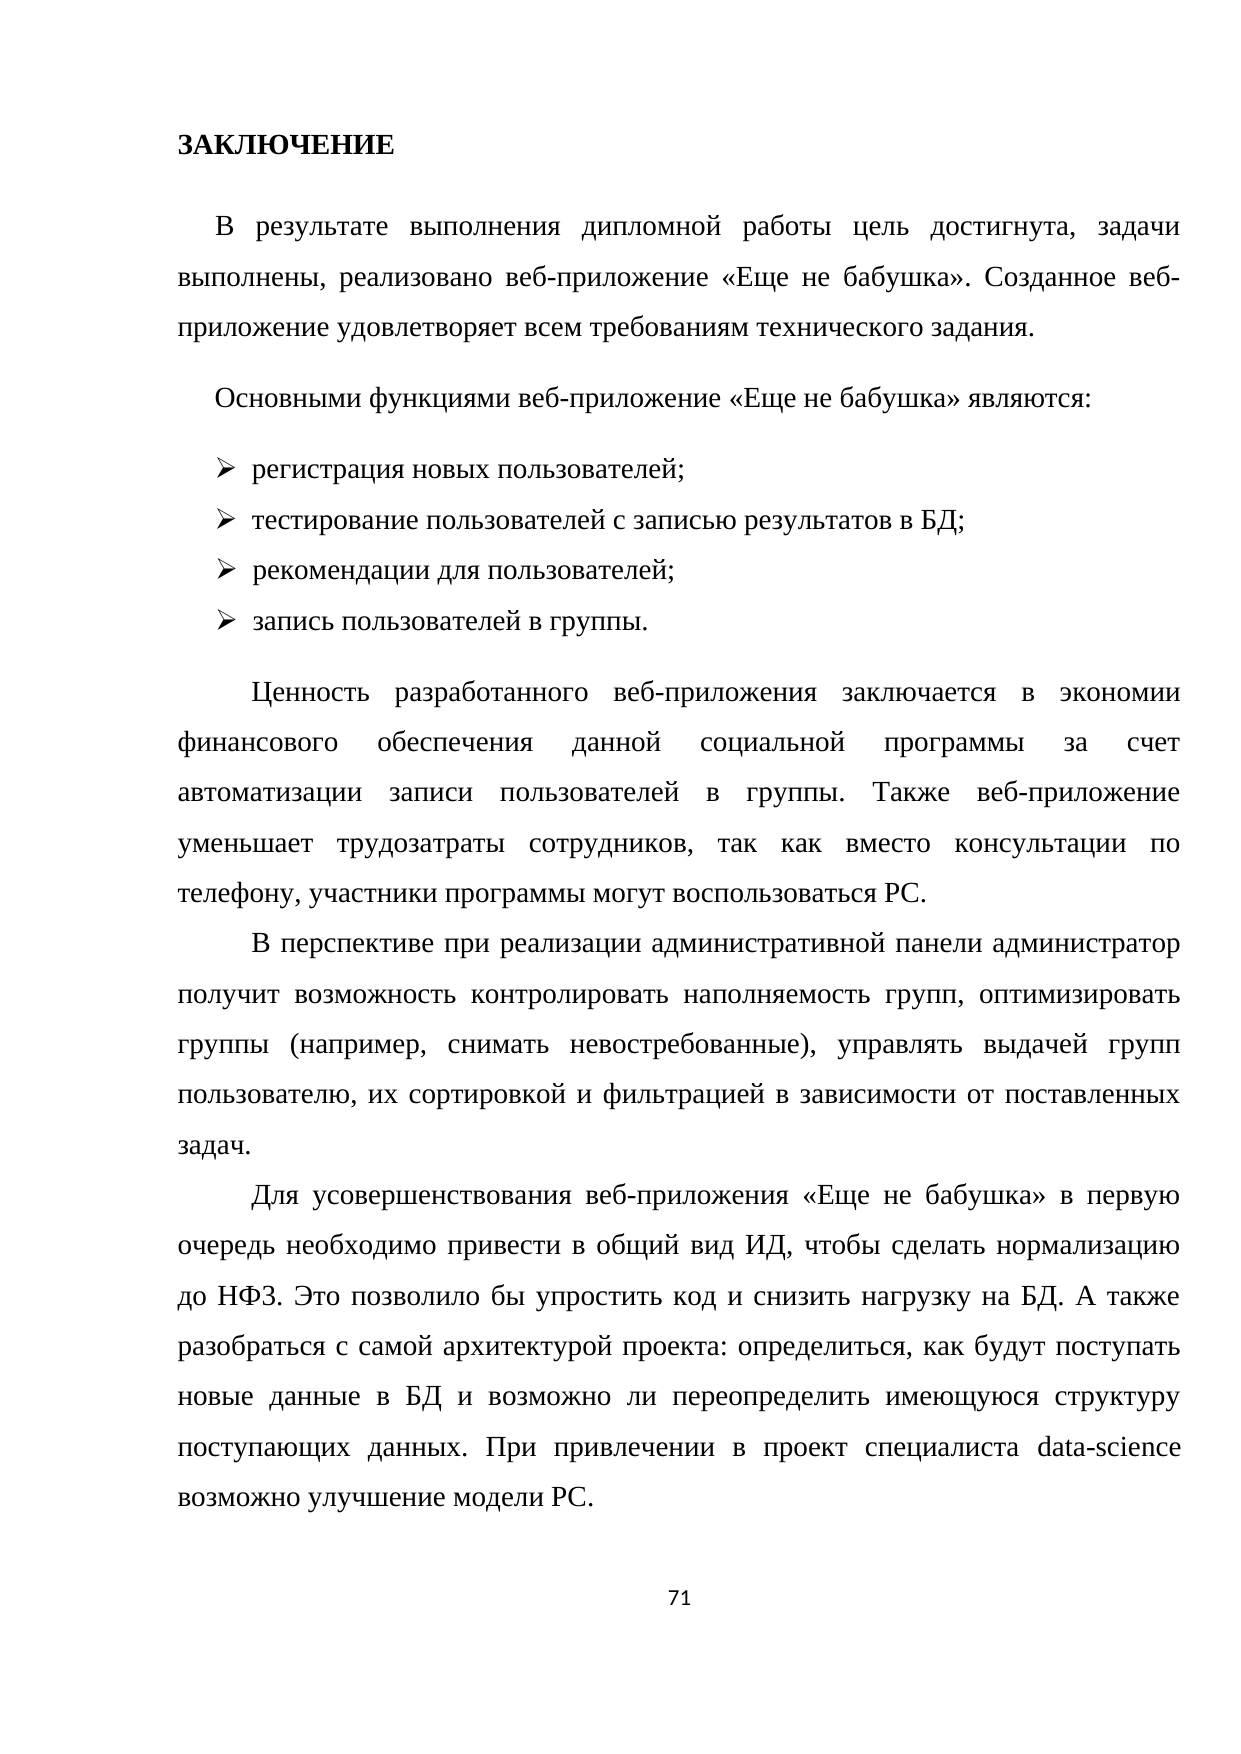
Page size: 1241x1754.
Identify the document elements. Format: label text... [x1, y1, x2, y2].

text Основными функциями веб-приложение «Еще не бабушка» являются: [177, 380, 1181, 414]
text Для усовершенствования веб-приложения «Еще не бабушка» в первую очередь необходимо привести в общий вид ИД, чтобы сделать нормализацию до НФ3. Это позволило бы упростить код и снизить нагрузку на БД. А также разобраться с самой архитектурой проекта: определиться, как будут поступать новые данные в БД и возможно ли переопределить имеющуюся структуру поступающих данных. При привлечении в проект специалиста data-science возможно улучшение модели РС. [177, 1177, 1181, 1512]
list запись пользователей в группы. [215, 603, 1181, 636]
text В результате выполнения дипломной работы цель достигнута, задачи выполнены, реализовано веб-приложение «Еще не бабушка». Созданное веб-приложение удовлетворяет всем требованиям технического задания. [177, 208, 1181, 343]
text ЗАКЛЮЧЕНИЕ [177, 127, 1181, 161]
list регистрация новых пользователей; [214, 451, 1181, 485]
list рекомендации для пользователей; [215, 552, 1181, 586]
list тестирование пользователей с записью результатов в БД; [214, 502, 1181, 536]
text Ценность разработанного веб-приложения заключается в экономии финансового обеспечения данной социальной программы за счет автоматизации записи пользователей в группы. Также веб-приложение уменьшает трудозатраты сотрудников, так как вместо консультации по телефону, участники программы могут воспользоваться РС. [177, 674, 1181, 909]
text В перспективе при реализации административной панели администратор получит возможность контролировать наполняемость групп, оптимизировать группы (например, снимать невостребованные), управлять выдачей групп пользователю, их сортировкой и фильтрацией в зависимости от поставленных задач. [177, 926, 1181, 1160]
